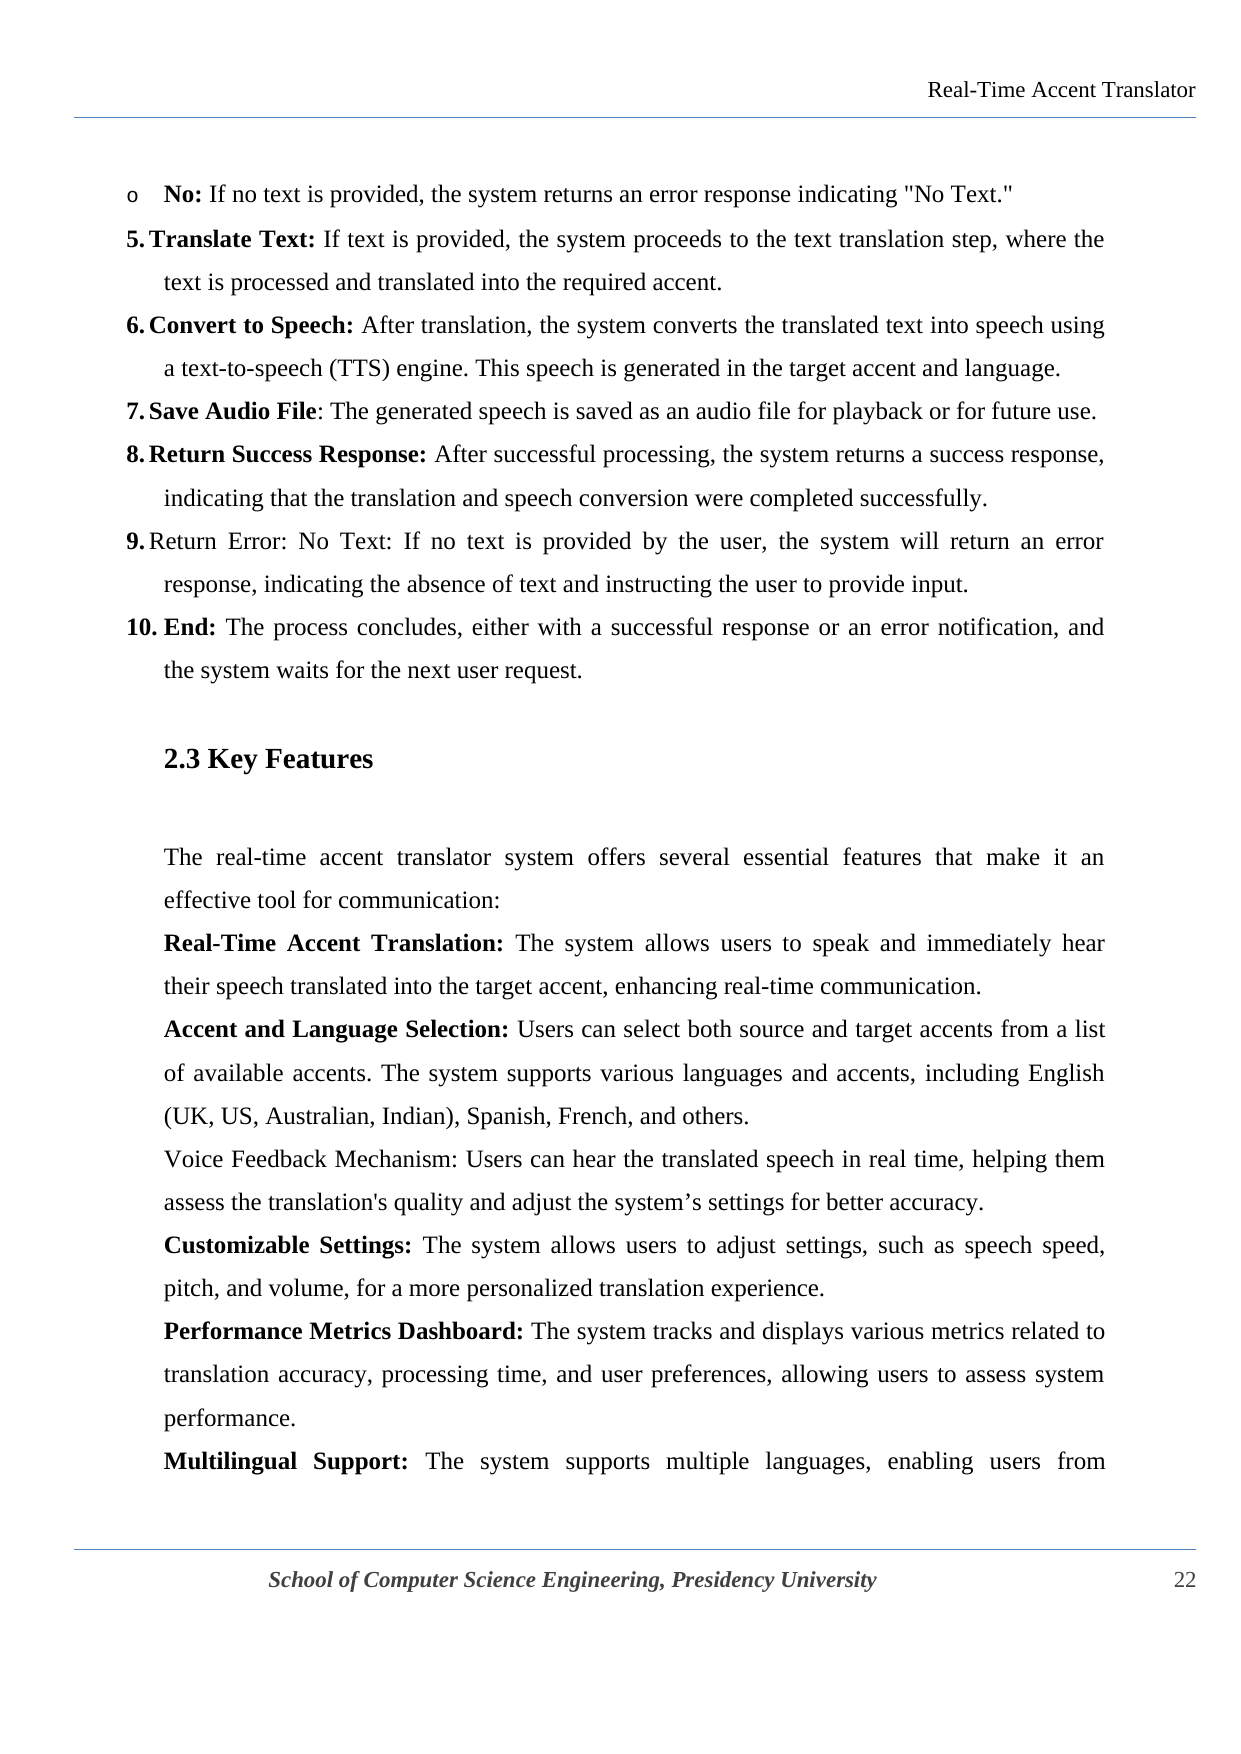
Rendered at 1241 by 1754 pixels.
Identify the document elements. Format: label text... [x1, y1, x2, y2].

list Save Audio File: The generated speech is saved as an audio file for playback or for future use. [126, 396, 1106, 425]
text Accent and Language Selection: Users can select both source and target accents from a list of available accents. The system supports various languages and accents, including English (UK, US, Australian, Indian), Spanish, French, and others. [164, 1014, 1106, 1129]
text Customizable Settings: The system allows users to adjust settings, such as speech speed, pitch, and volume, for a more personalized translation experience. [164, 1230, 1106, 1302]
text Performance Metrics Dashboard: The system tracks and displays various metrics related to translation accuracy, processing time, and user preferences, allowing users to assess system performance. [164, 1316, 1106, 1431]
text 2.3 Key Features [164, 741, 1106, 775]
list Translate Text: If text is provided, the system proceeds to the text translation step, where the text is processed and translated into the required accent. [126, 224, 1106, 296]
text The real-time accent translator system offers several essential features that make it an effective tool for communication: [164, 842, 1106, 914]
list No: If no text is provided, the system returns an error response indicating "No Text." [126, 179, 1106, 209]
list Convert to Speech: After translation, the system converts the translated text into speech using a text-to-speech (TTS) engine. This speech is generated in the target accent and language. [126, 310, 1106, 382]
list End: The process concludes, either with a successful response or an error notification, and the system waits for the next user request. [126, 612, 1106, 684]
text Real-Time Accent Translation: The system allows users to speak and immediately hear their speech translated into the target accent, enhancing real-time communication. [164, 928, 1106, 1000]
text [164, 1446, 1106, 1474]
list Return Error: No Text: If no text is provided by the user, the system will return an error response, indicating the absence of text and instructing the user to provide input. [126, 526, 1106, 598]
list Return Success Response: After successful processing, the system returns a success response, indicating that the translation and speech conversion were completed successfully. [126, 439, 1106, 511]
text Voice Feedback Mechanism: Users can hear the translated speech in real time, helping them assess the translation's quality and adjust the system’s settings for better accuracy. [164, 1144, 1106, 1216]
